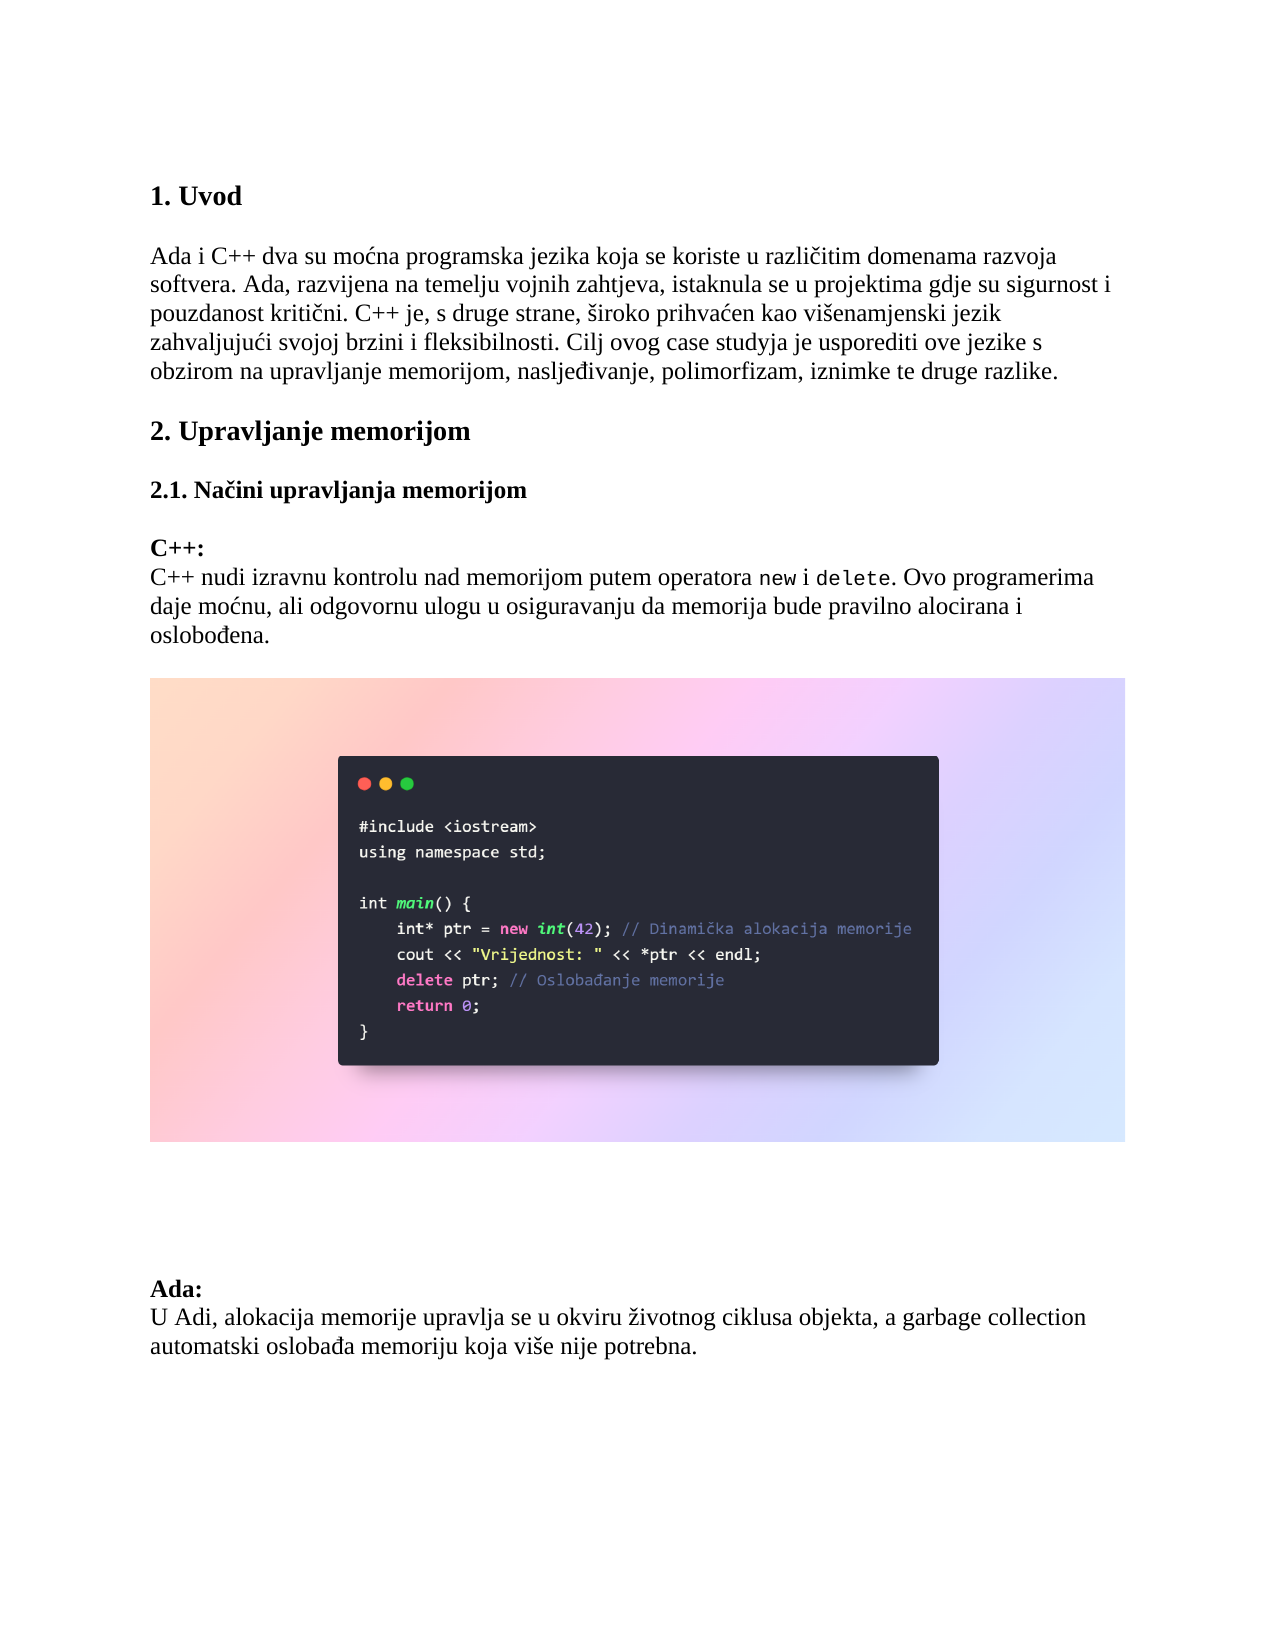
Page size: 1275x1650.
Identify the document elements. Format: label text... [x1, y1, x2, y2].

text Ada i C++ dva su moćna programska jezika koja se koriste u različitim domenama razvoja softvera. Ada, razvijena na temelju vojnih zahtjeva, istaknula se u projektima gdje su sigurnost i pouzdanost kritični. C++ je, s druge strane, široko prihvaćen kao višenamjenski jezik zahvaljujući svojoj brzini i fleksibilnosti. Cilj ovog case studyja je usporediti ove jezike s obzirom na upravljanje memorijom, nasljeđivanje, polimorfizam, iznimke te druge razlike. [150, 241, 1125, 384]
text 2. Upravljanje memorijom [150, 414, 1125, 446]
text 2.1. Načini upravljanja memorijom [150, 475, 1125, 504]
text C++: C++ nudi izravnu kontrolu nad memorijom putem operatora new i delete. Ovo programerima daje moćnu, ali odgovornu ulogu u osiguravanju da memorija bude pravilno alocirana i oslobođena. [150, 533, 1125, 649]
text Ada: U Adi, alokacija memorije upravlja se u okviru životnog ciklusa objekta, a garbage collection automatski oslobađa memoriju koja više nije potrebna. [150, 1274, 1125, 1360]
text 1. Uvod [150, 179, 1125, 212]
picture [150, 678, 1125, 1142]
